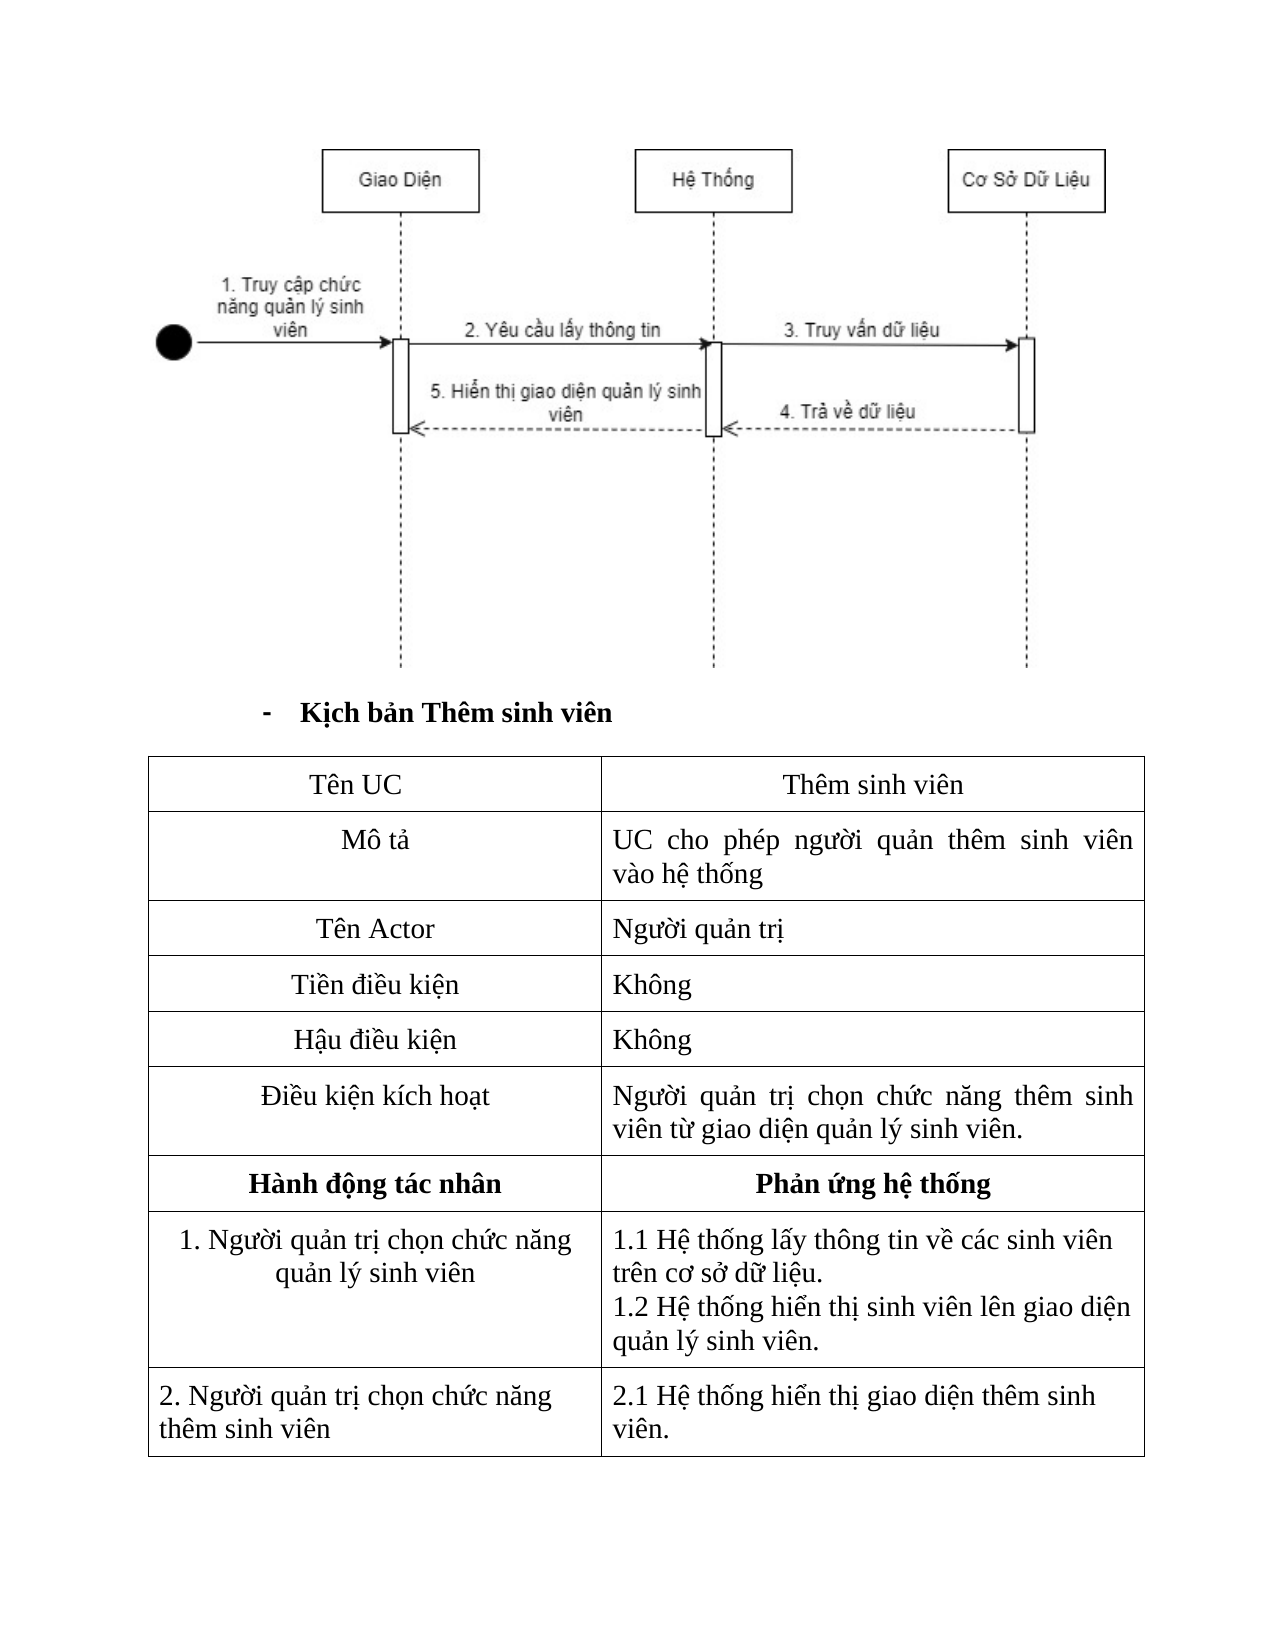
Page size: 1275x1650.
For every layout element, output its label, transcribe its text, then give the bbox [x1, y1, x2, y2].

table_header Tên UC [149, 757, 601, 811]
table_cell Hành động tác nhân [149, 1156, 601, 1211]
table_cell Điều kiện kích hoạt [149, 1067, 601, 1155]
table_header Thêm sinh viên [602, 757, 1144, 811]
table_cell Người quản trị [602, 901, 1144, 955]
table_cell Người quản trị chọn chức năng thêm sinh viên từ giao diện quản lý sinh viên. [602, 1067, 1144, 1155]
table_cell 1. Người quản trị chọn chức năng quản lý sinh viên [149, 1212, 601, 1367]
table_cell Mô tả [149, 812, 601, 900]
table_cell Tên Actor [149, 901, 601, 955]
table_cell Không [602, 956, 1144, 1011]
table_cell UC cho phép người quản thêm sinh viên vào hệ thống [602, 812, 1144, 900]
table_cell 2.1 Hệ thống hiển thị giao diện thêm sinh viên. [602, 1368, 1144, 1456]
table_cell 1.1 Hệ thống lấy thông tin về các sinh viên trên cơ sở dữ liệu. 1.2 Hệ thống hiển thị sinh viên lên giao diện quản lý sinh viên. [602, 1212, 1144, 1367]
table_cell Hậu điều kiện [149, 1012, 601, 1066]
table_cell Tiền điều kiện [149, 956, 601, 1011]
table_cell Phản ứng hệ thống [602, 1156, 1144, 1211]
table_cell Không [602, 1012, 1144, 1066]
table_cell 2. Người quản trị chọn chức năng thêm sinh viên [149, 1368, 601, 1456]
picture [150, 149, 1106, 668]
list Kịch bản Thêm sinh viên [262, 694, 1125, 729]
